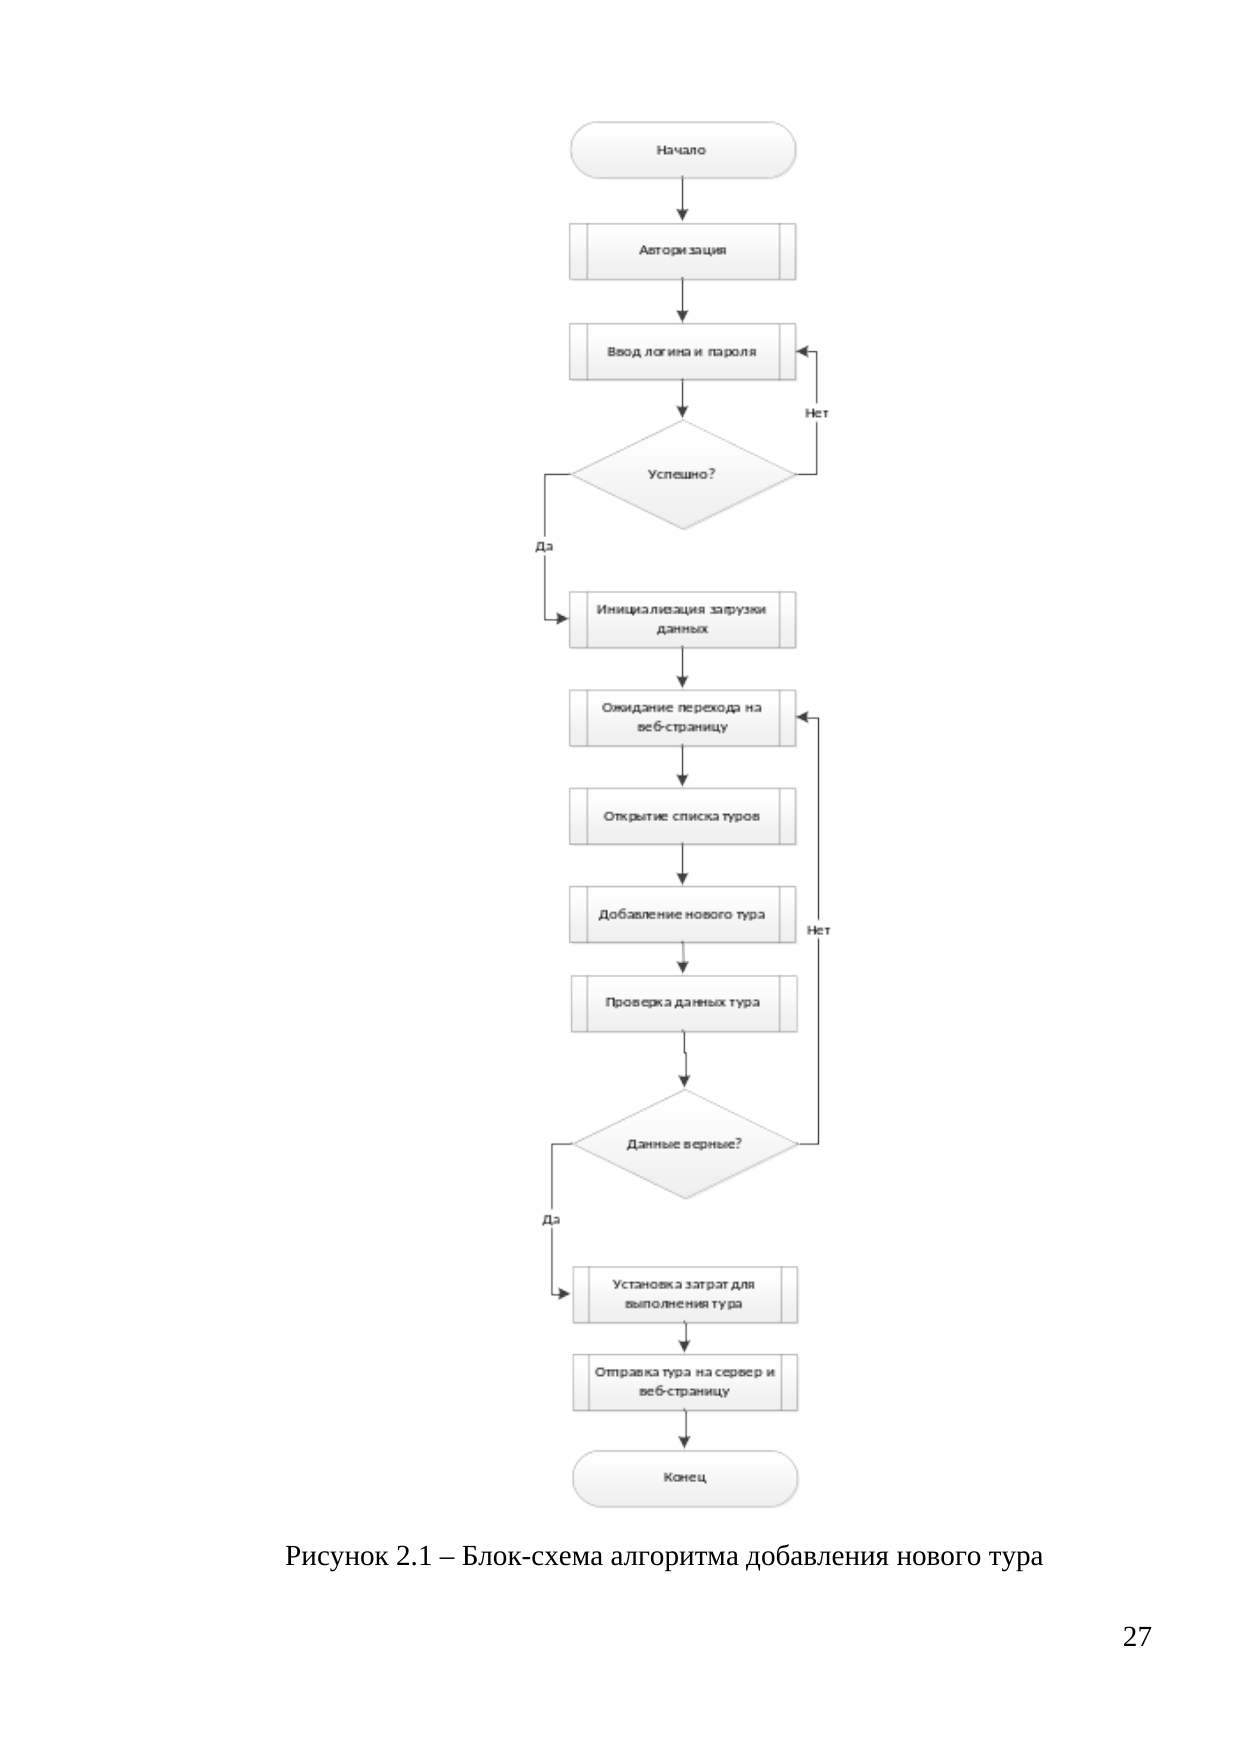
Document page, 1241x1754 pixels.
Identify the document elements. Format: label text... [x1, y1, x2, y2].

text Рисунок 2.1 – Блок-схема алгоритма добавления нового тура [177, 1538, 1152, 1571]
